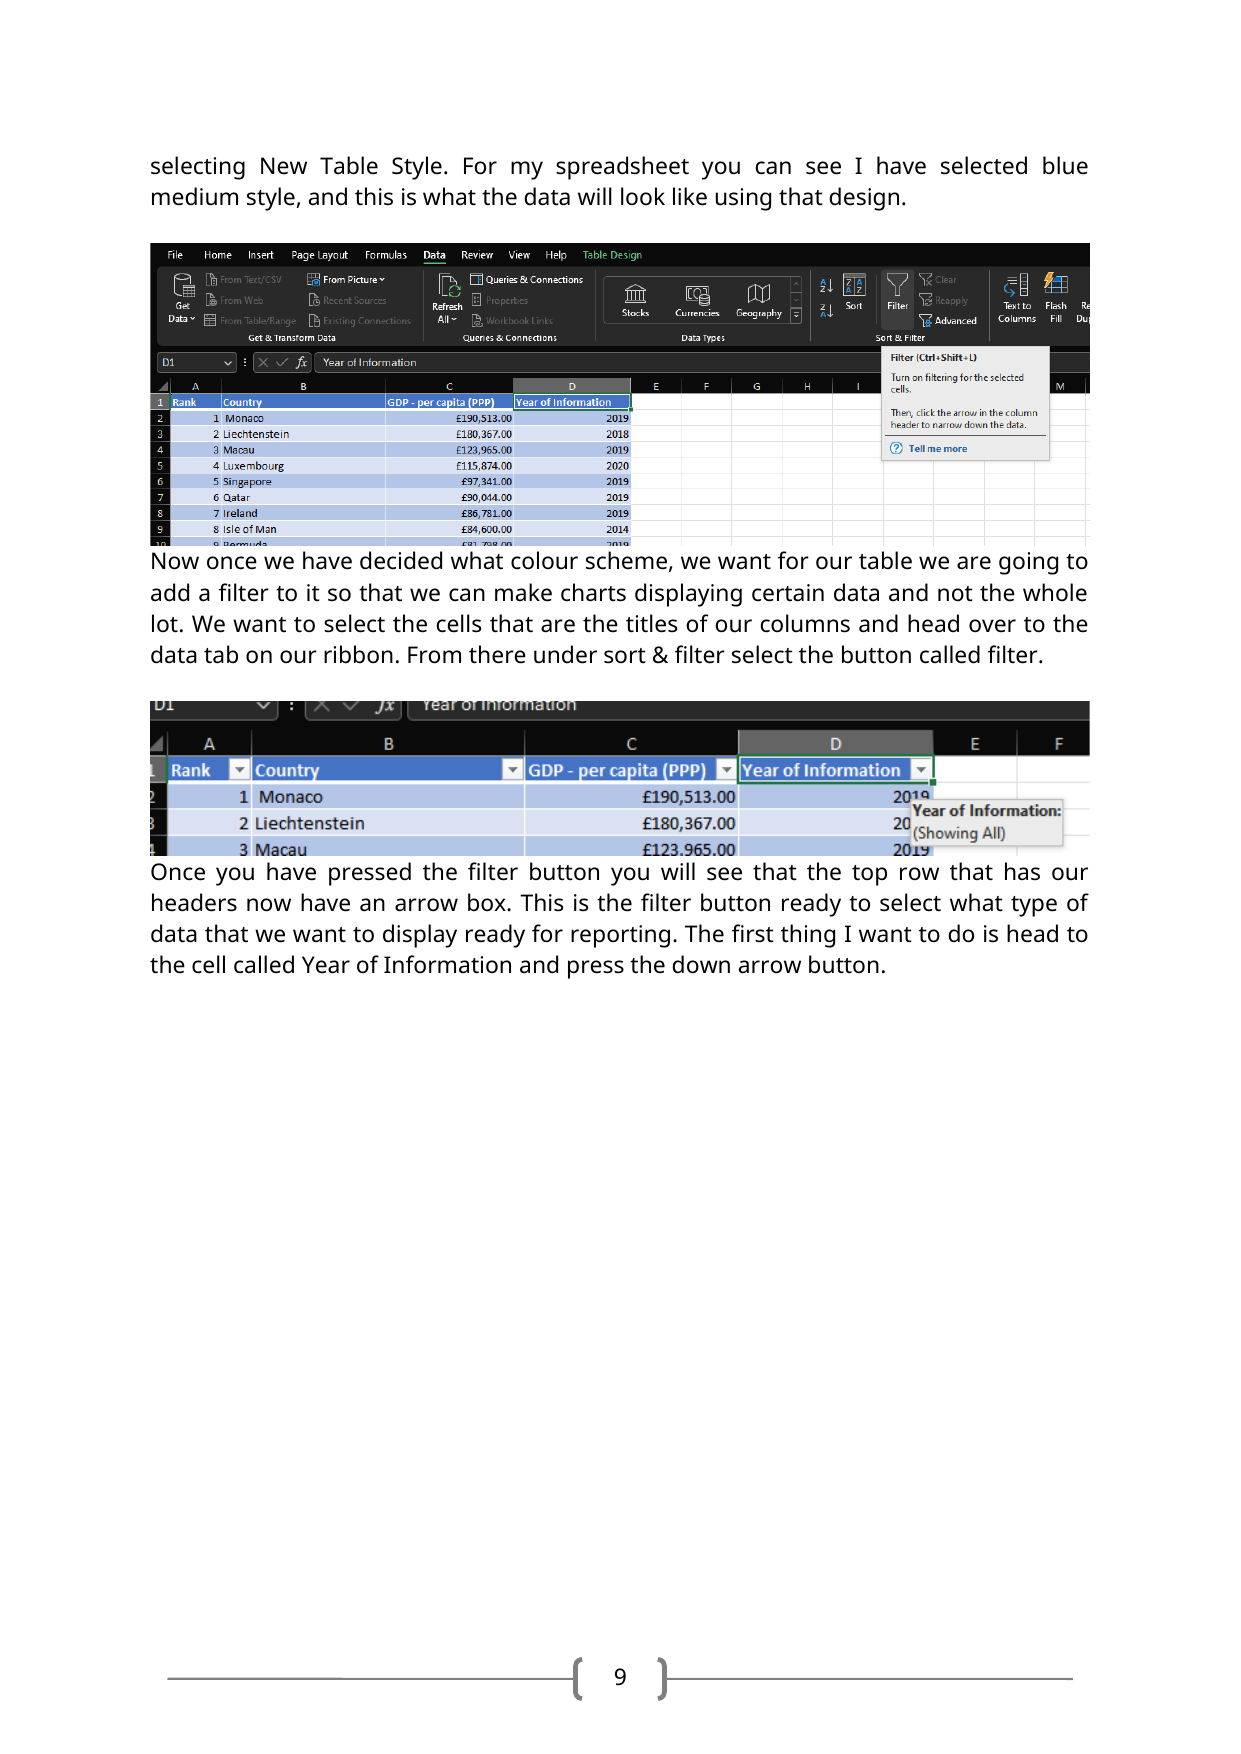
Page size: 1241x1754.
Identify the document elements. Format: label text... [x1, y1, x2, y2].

picture [150, 243, 1090, 546]
text Once you have pressed the filter button you will see that the top row that has our headers now have an arrow box. This is the filter button ready to select what type of data that we want to display ready for reporting. The first thing I want to do is head to the cell called Year of Information and press the down arrow button. [150, 856, 1090, 981]
text Now once we have decided what colour scheme, we want for our table we are going to add a filter to it so that we can make charts displaying certain data and not the whole lot. We want to select the cells that are the titles of our columns and head over to the data tab on our ribbon. From there under sort & filter select the button called filter. [150, 546, 1090, 670]
picture [150, 701, 1090, 856]
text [150, 150, 1090, 212]
